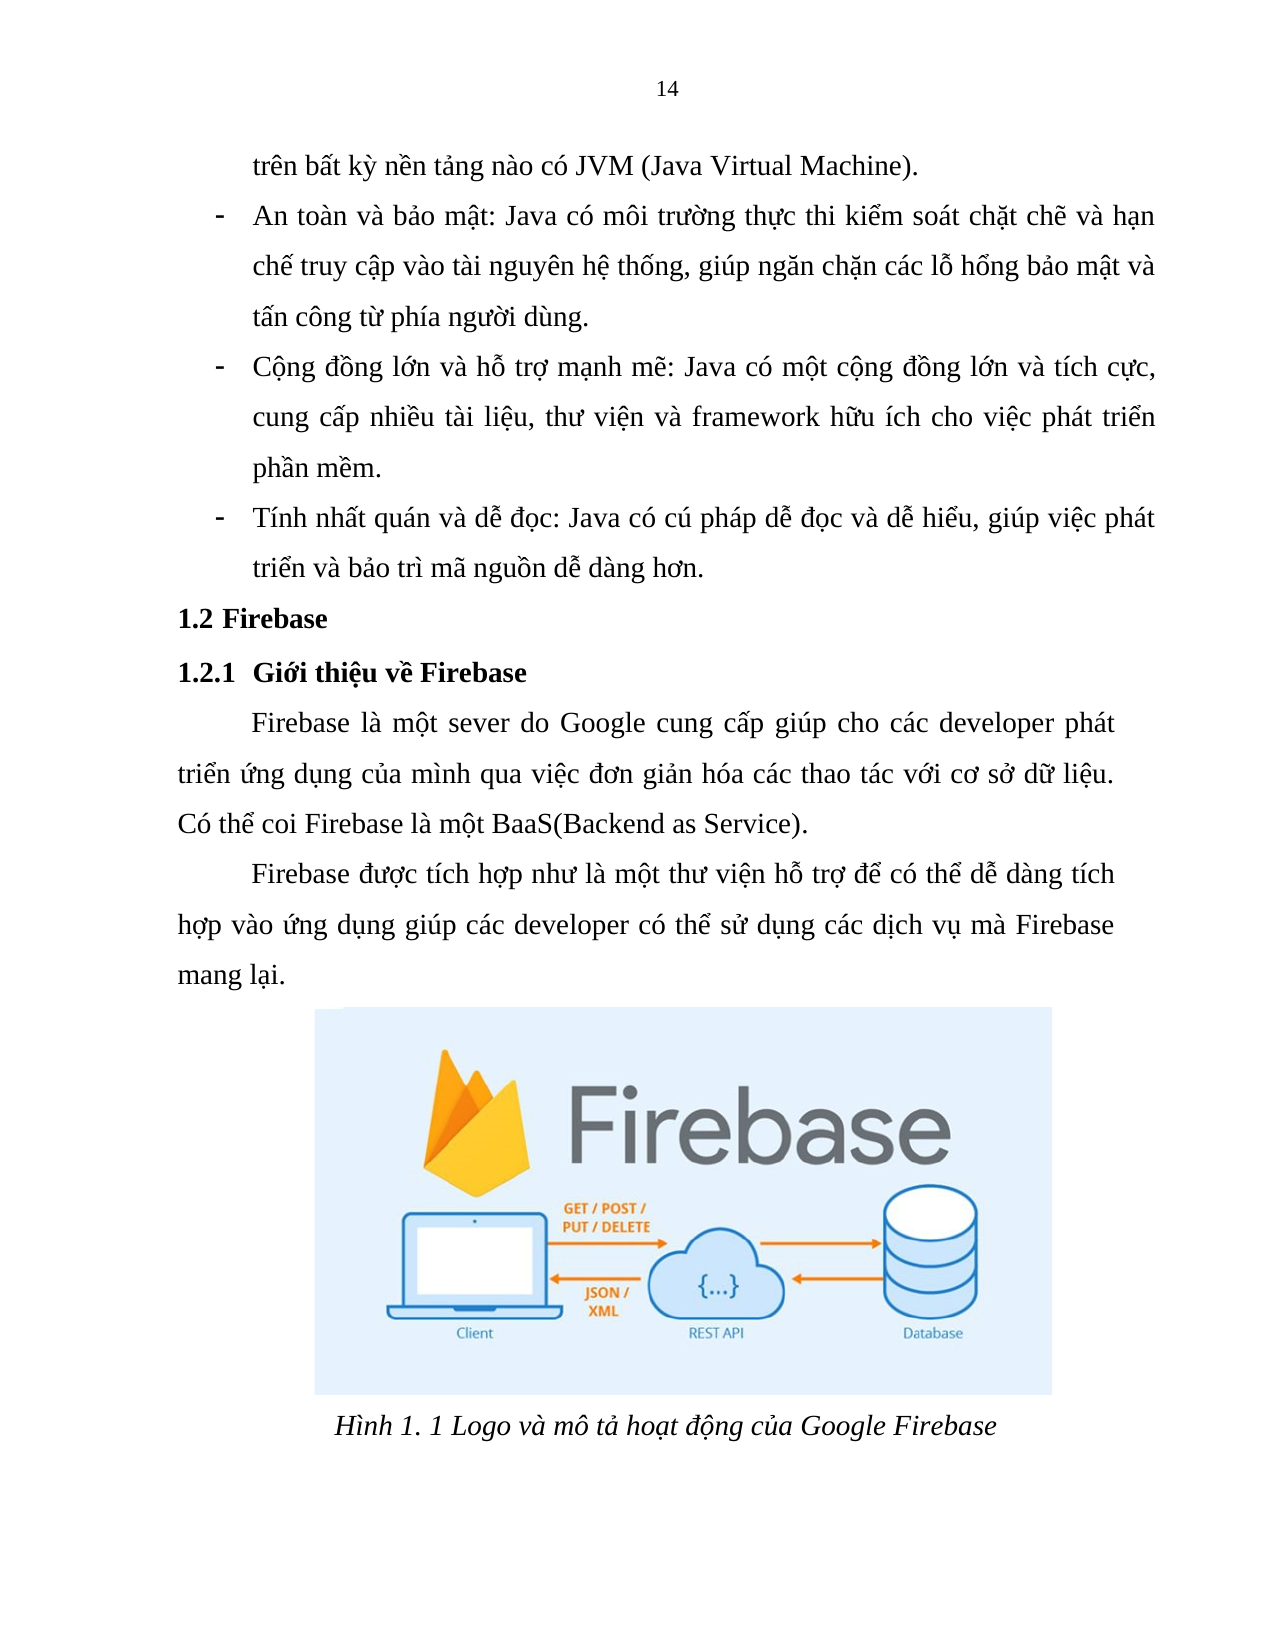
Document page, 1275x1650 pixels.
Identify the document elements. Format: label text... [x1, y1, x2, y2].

list Cộng đồng lớn và hỗ trợ mạnh mẽ: Java có một cộng đồng lớn và tích cực, cung cấp nhiều tài liệu, thư viện và framework hữu ích cho việc phát triển phần mềm. [215, 349, 1157, 483]
text Firebase là một sever do Google cung cấp giúp cho các developer phát triển ứng dụng của mình qua việc đơn giản hóa các thao tác với cơ sở dữ liệu. Có thể coi Firebase là một BaaS(Backend as Service). [177, 706, 1116, 840]
subtitle Giới thiệu về Firebase [177, 655, 1157, 689]
list An toàn và bảo mật: Java có môi trường thực thi kiểm soát chặt chẽ và hạn chế truy cập vào tài nguyên hệ thống, giúp ngăn chặn các lỗ hổng bảo mật và tấn công từ phía người dùng. [215, 198, 1157, 332]
subtitle Firebase [177, 601, 1157, 634]
picture [314, 1007, 1053, 1395]
list Tính nhất quán và dễ đọc: Java có cú pháp dễ đọc và dễ hiểu, giúp việc phát triển và bảo trì mã nguồn dễ dàng hơn. [215, 500, 1157, 584]
text Hình 1. 1 Logo và mô tả hoạt động của Google Firebase [177, 1408, 1157, 1441]
text Firebase được tích hợp như là một thư viện hỗ trợ để có thể dễ dàng tích hợp vào ứng dụng giúp các developer có thể sử dụng các dịch vụ mà Firebase mang lại. [177, 857, 1116, 991]
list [215, 148, 1157, 181]
